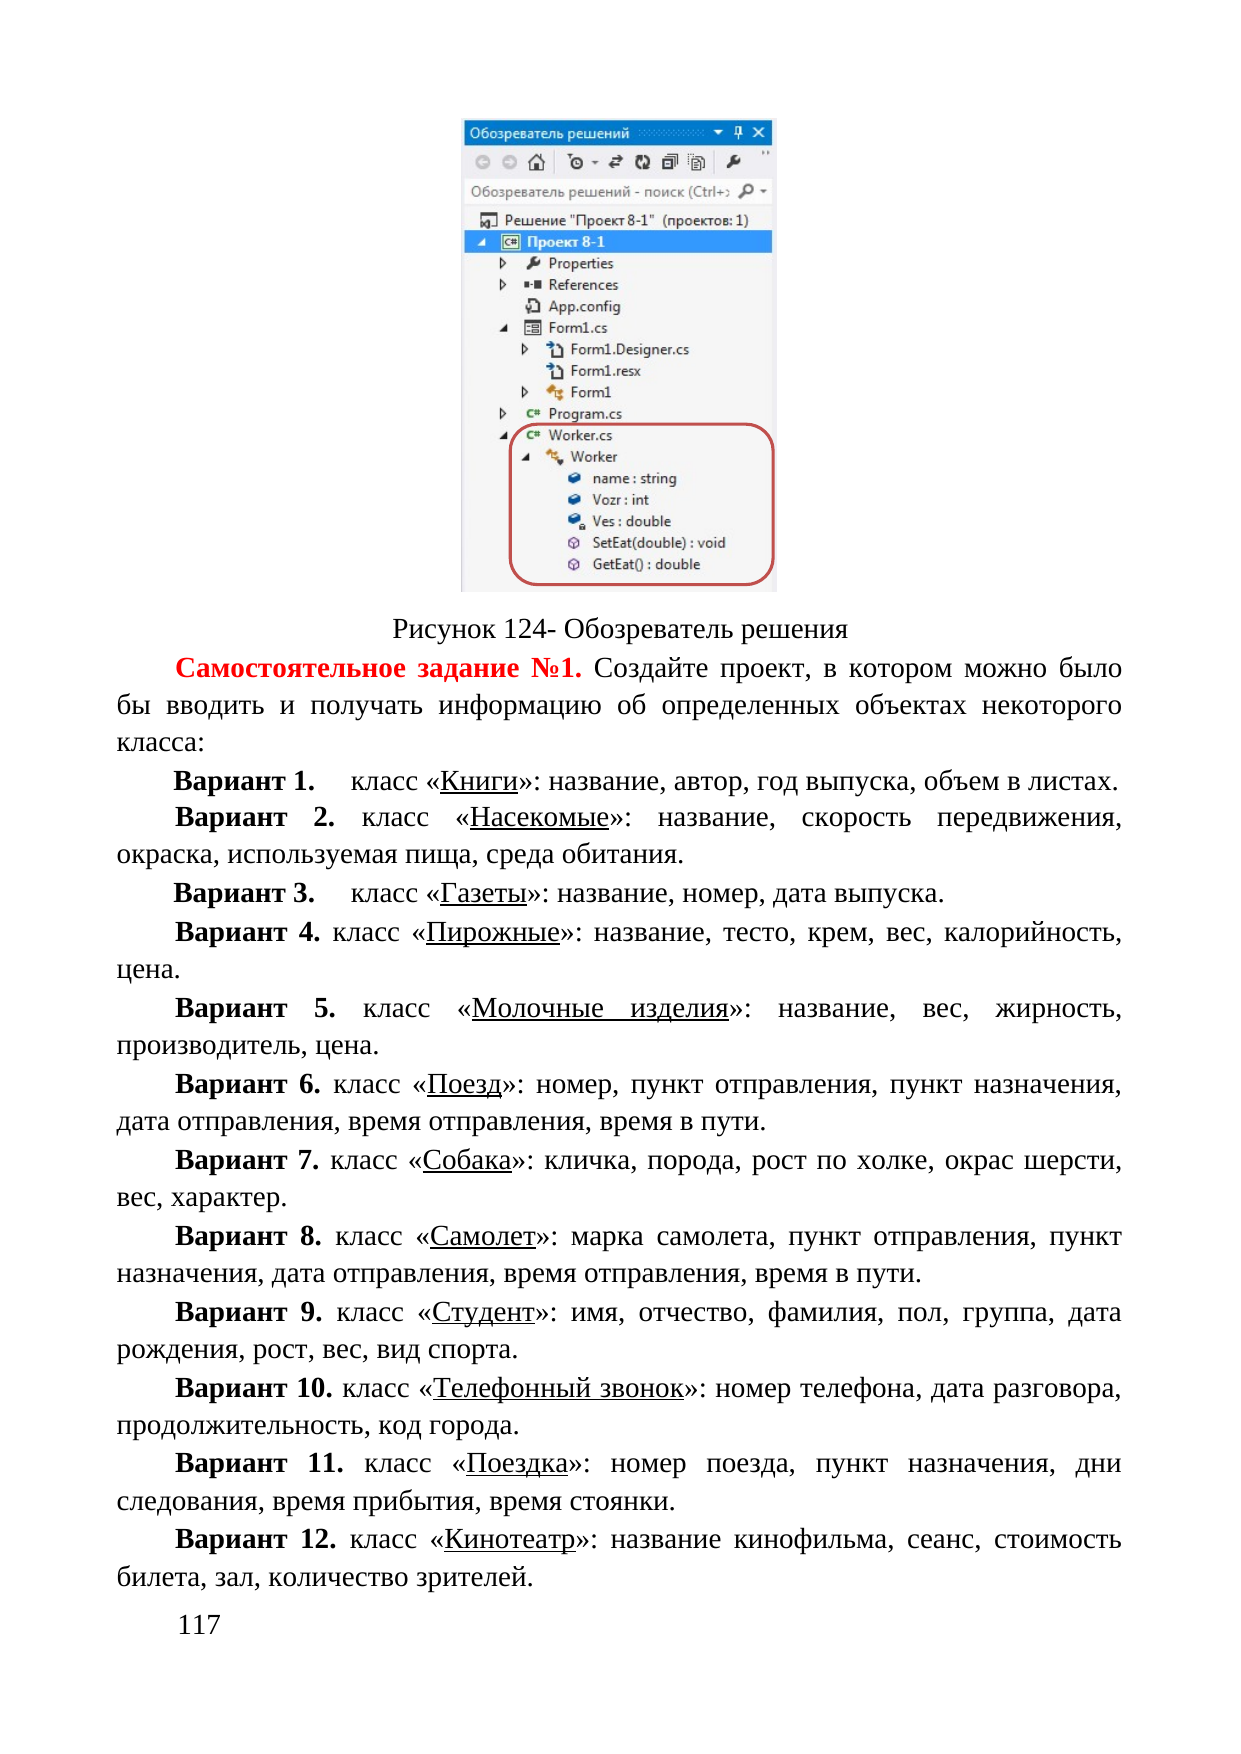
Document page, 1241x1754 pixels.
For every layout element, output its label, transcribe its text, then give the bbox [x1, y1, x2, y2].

text Вариант 4. класс «Пирожные»: название, тесто, крем, вес, калорийность, цена. [116, 914, 1123, 985]
text Вариант 5. класс «Молочные изделия»: название, вес, жирность, производитель, цена. [116, 990, 1123, 1061]
text Вариант 8. класс «Самолет»: марка самолета, пункт отправления, пункт назначения, дата отправления, время отправления, время в пути. [116, 1218, 1123, 1288]
text Вариант 9. класс «Студент»: имя, отчество, фамилия, пол, группа, дата рождения, рост, вес, вид спорта. [116, 1294, 1123, 1364]
text Вариант 3. класс «Газеты»: название, номер, дата выпуска. [118, 875, 1196, 909]
text Вариант 11. класс «Поездка»: номер поезда, пункт назначения, дни следования, время прибытия, время стоянки. [116, 1446, 1123, 1516]
text Вариант 1. класс «Книги»: название, автор, год выпуска, объем в листах. [118, 763, 1196, 796]
text Рисунок 124- Обозреватель решения [118, 611, 1122, 644]
text Вариант 10. класс «Телефонный звонок»: номер телефона, дата разговора, продолжительность, код города. [116, 1370, 1123, 1440]
text Вариант 12. класс «Кинотеатр»: название кинофильма, сеанс, стоимость билета, зал, количество зрителей. [116, 1522, 1123, 1592]
text Самостоятельное задание №1. Создайте проект, в котором можно было бы вводить и получать информацию об определенных объектах некоторого класса: [116, 650, 1123, 758]
text Вариант 2. класс «Насекомые»: название, скорость передвижения, окраска, используемая пища, среда обитания. [116, 799, 1123, 870]
picture [461, 118, 777, 592]
text Вариант 6. класс «Поезд»: номер, пункт отправления, пункт назначения, дата отправления, время отправления, время в пути. [116, 1066, 1123, 1137]
text Вариант 7. класс «Собака»: кличка, порода, рост по холке, окрас шерсти, вес, характер. [116, 1142, 1123, 1213]
